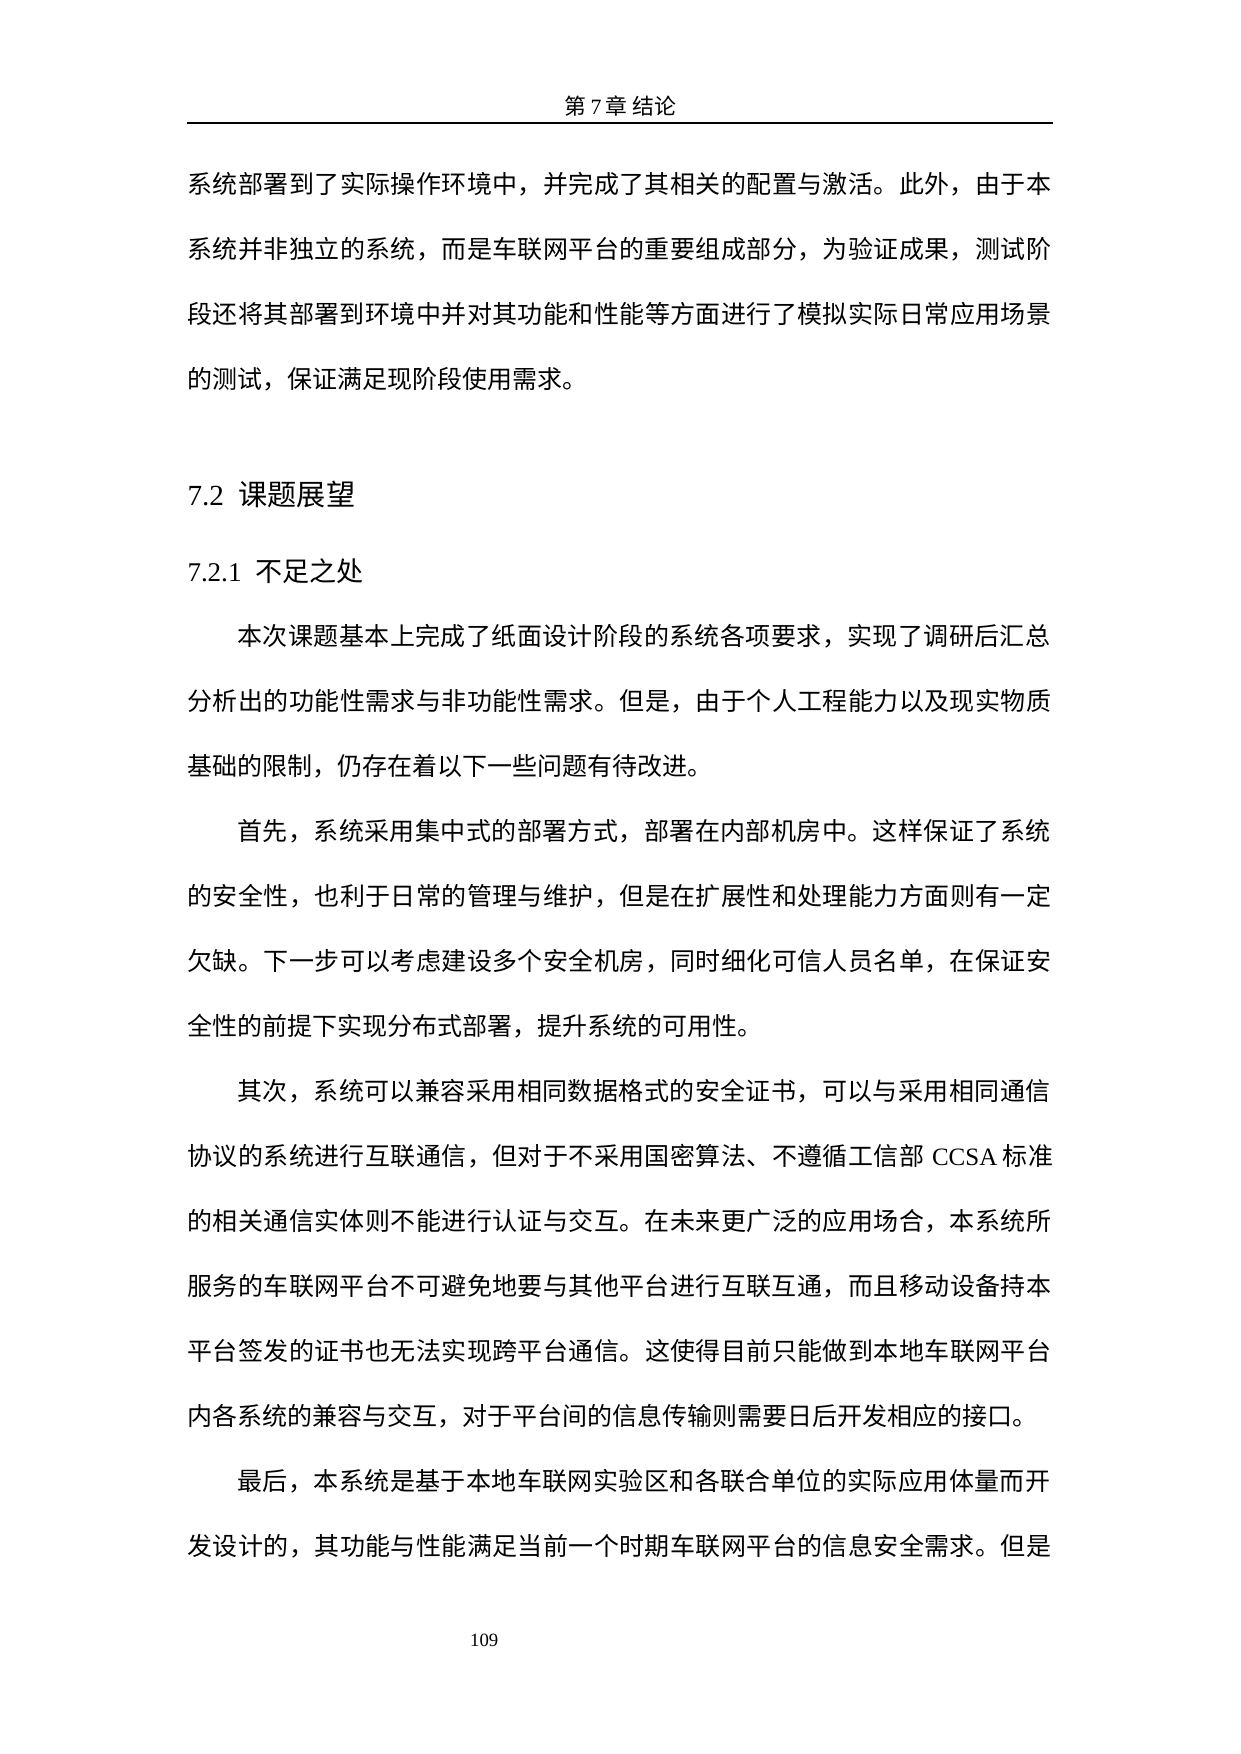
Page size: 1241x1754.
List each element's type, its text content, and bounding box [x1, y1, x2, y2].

text 7.2.1 不足之处 [187, 550, 1053, 589]
text 7.2 课题展望 [187, 460, 1053, 525]
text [187, 150, 1053, 410]
text 其次，系统可以兼容采用相同数据格式的安全证书，可以与采用相同通信协议的系统进行互联通信，但对于不采用国密算法、不遵循工信部CCSA标准的相关通信实体则不能进行认证与交互。在未来更广泛的应用场合，本系统所服务的车联网平台不可避免地要与其他平台进行互联互通，而且移动设备持本平台签发的证书也无法实现跨平台通信。这使得目前只能做到本地车联网平台内各系统的兼容与交互，对于平台间的信息传输则需要日后开发相应的接口。 [187, 1057, 1053, 1447]
text 本次课题基本上完成了纸面设计阶段的系统各项要求，实现了调研后汇总分析出的功能性需求与非功能性需求。但是，由于个人工程能力以及现实物质基础的限制，仍存在着以下一些问题有待改进。 [187, 602, 1053, 797]
text 首先，系统采用集中式的部署方式，部署在内部机房中。这样保证了系统的安全性，也利于日常的管理与维护，但是在扩展性和处理能力方面则有一定欠缺。下一步可以考虑建设多个安全机房，同时细化可信人员名单，在保证安全性的前提下实现分布式部署，提升系统的可用性。 [187, 797, 1053, 1057]
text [187, 1447, 1053, 1577]
